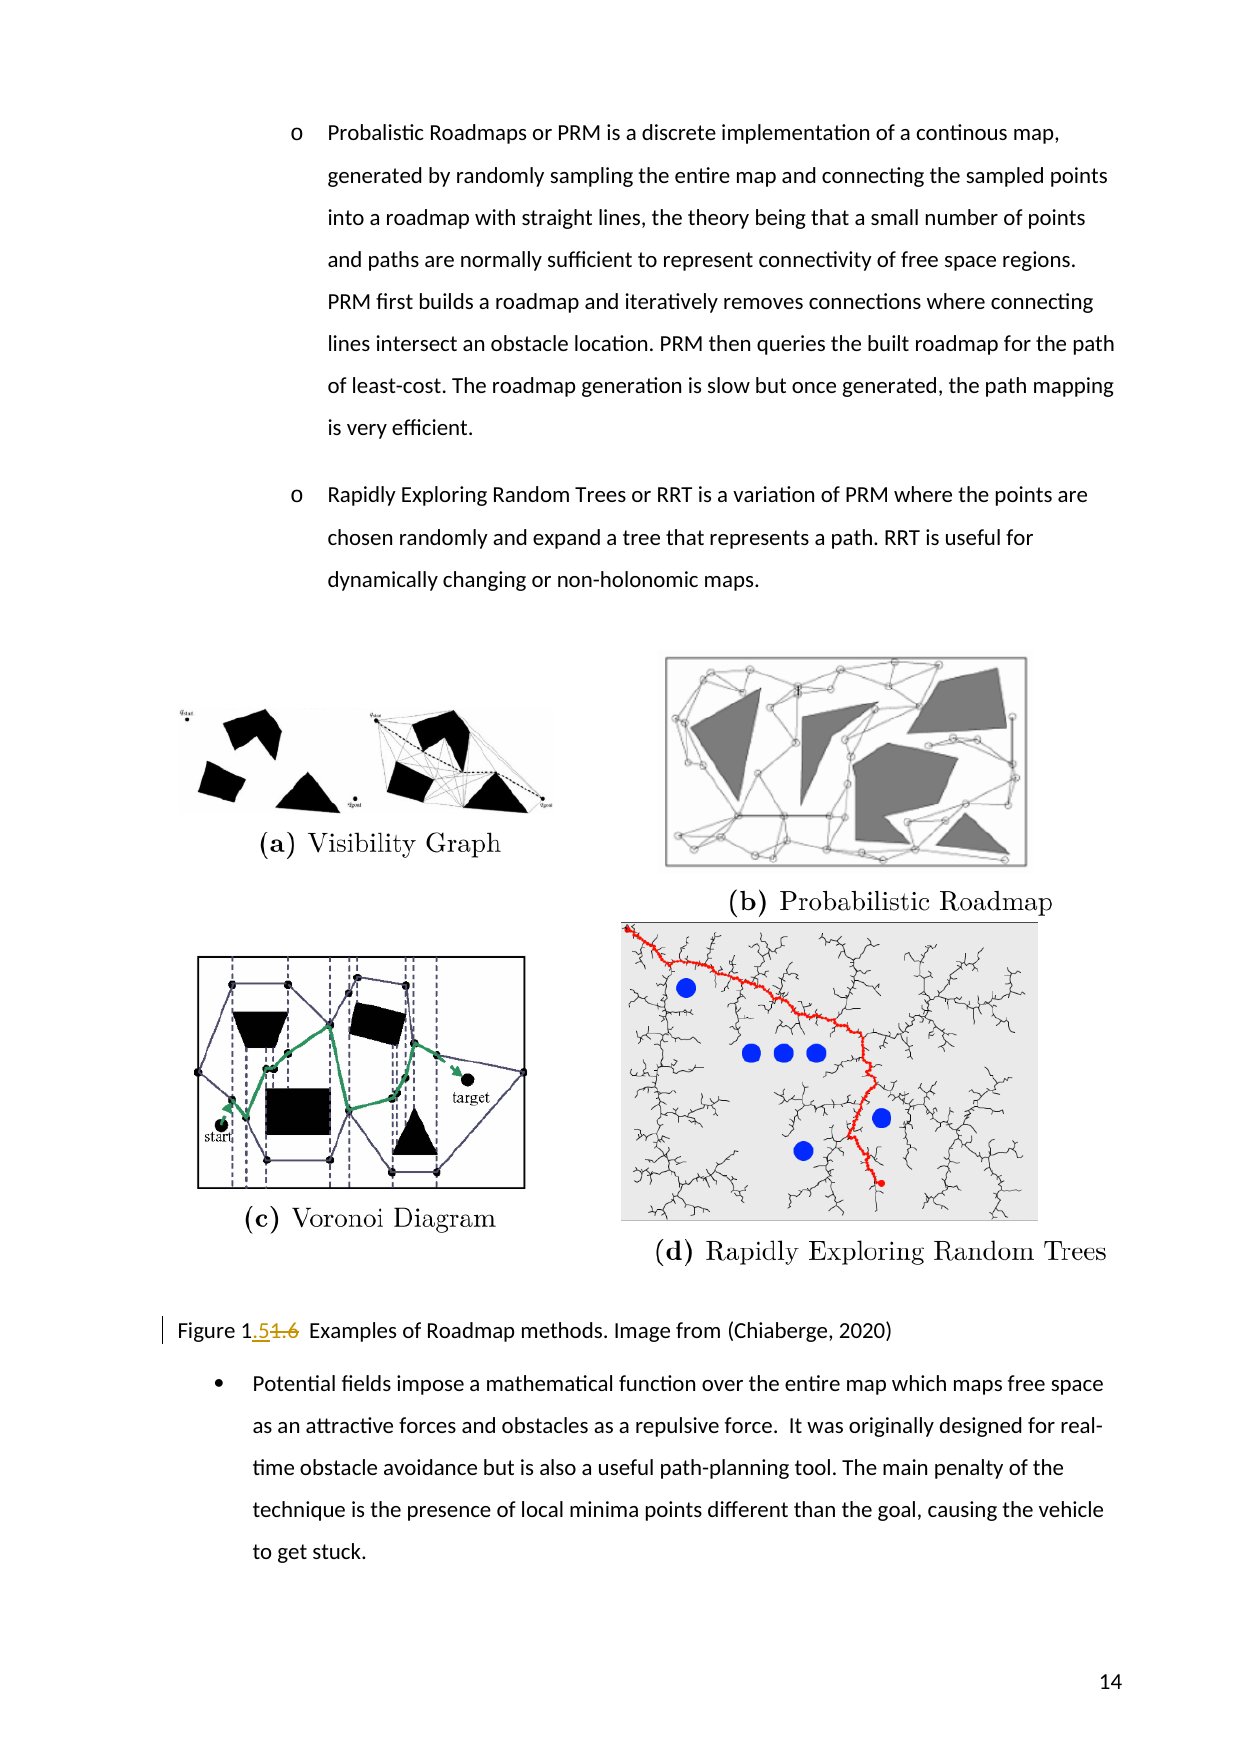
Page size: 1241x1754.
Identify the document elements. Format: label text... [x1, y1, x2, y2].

list Potential fields impose a mathematical function over the entire map which maps free space as an attractive forces and obstacles as a repulsive force. It was originally designed for real-time obstacle avoidance but is also a useful path-planning tool. The main penalty of the technique is the presence of local minima points different than the goal, causing the vehicle to get stuck. [215, 1369, 1122, 1565]
list Rapidly Exploring Random Trees or RRT is a variation of PRM where the points are chosen randomly and expand a tree that represents a path. RRT is useful for dynamically changing or non-holonomic maps. [290, 480, 1122, 593]
text Figure 1 Examples of Roadmap methods. Image from (Chiaberge, 2020) [177, 1316, 1122, 1344]
picture [177, 632, 1123, 1277]
list Probalistic Roadmaps or PRM is a discrete implementation of a continous map, generated by randomly sampling the entire map and connecting the sampled points into a roadmap with straight lines, the theory being that a small number of points and paths are normally sufficient to represent connectivity of free space regions. PRM first builds a roadmap and iteratively removes connections where connecting lines intersect an obstacle location. PRM then queries the built roadmap for the path of least-cost. The roadmap generation is slow but once generated, the path mapping is very efficient. [290, 118, 1122, 441]
